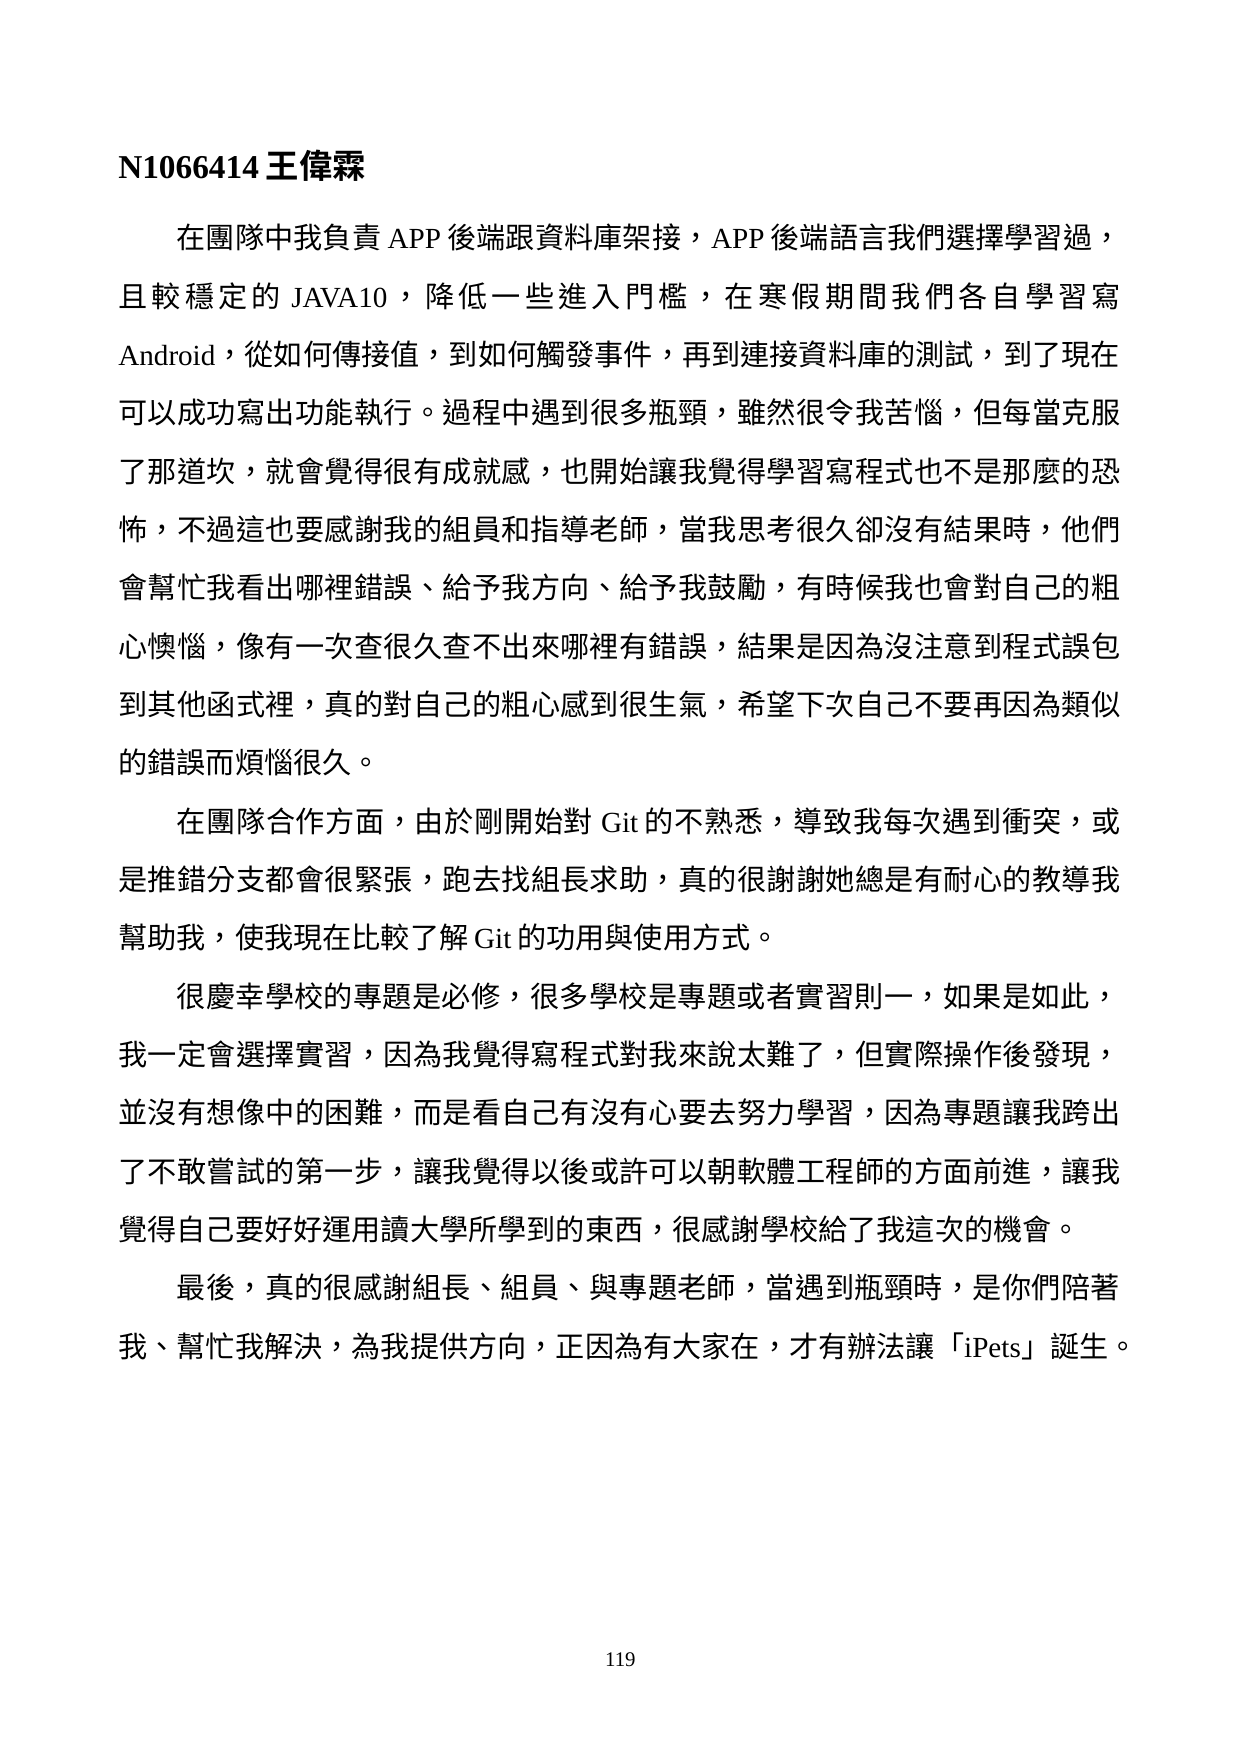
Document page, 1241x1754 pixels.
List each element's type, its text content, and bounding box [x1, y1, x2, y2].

text N1066414王偉霖 [118, 127, 1122, 202]
text 在團隊中我負責APP後端跟資料庫架接，APP後端語言我們選擇學習過，且較穩定的JAVA10，降低一些進入門檻，在寒假期間我們各自學習寫Android，從如何傳接值，到如何觸發事件，再到連接資料庫的測試，到了現在可以成功寫出功能執行。過程中遇到很多瓶頸，雖然很令我苦惱，但每當克服了那道坎，就會覺得很有成就感，也開始讓我覺得學習寫程式也不是那麼的恐怖，不過這也要感謝我的組員和指導老師，當我思考很久卻沒有結果時，他們會幫忙我看出哪裡錯誤、給予我方向、給予我鼓勵，有時候我也會對自己的粗心懊惱，像有一次查很久查不出來哪裡有錯誤，結果是因為沒注意到程式誤包到其他函式裡，真的對自己的粗心感到很生氣，希望下次自己不要再因為類似的錯誤而煩惱很久。 [118, 202, 1122, 785]
text 很慶幸學校的專題是必修，很多學校是專題或者實習則一，如果是如此，我一定會選擇實習，因為我覺得寫程式對我來說太難了，但實際操作後發現，並沒有想像中的困難，而是看自己有沒有心要去努力學習，因為專題讓我跨出了不敢嘗試的第一步，讓我覺得以後或許可以朝軟體工程師的方面前進，讓我覺得自己要好好運用讀大學所學到的東西，很感謝學校給了我這次的機會。 [118, 960, 1122, 1252]
text 最後，真的很感謝組長、組員、與專題老師，當遇到瓶頸時，是你們陪著我、幫忙我解決，為我提供方向，正因為有大家在，才有辦法讓「iPets」誕生。 [118, 1252, 1122, 1369]
text 在團隊合作方面，由於剛開始對Git的不熟悉，導致我每次遇到衝突，或是推錯分支都會很緊張，跑去找組長求助，真的很謝謝她總是有耐心的教導我、幫助我，使我現在比較了解Git的功用與使用方式。 [118, 785, 1122, 960]
